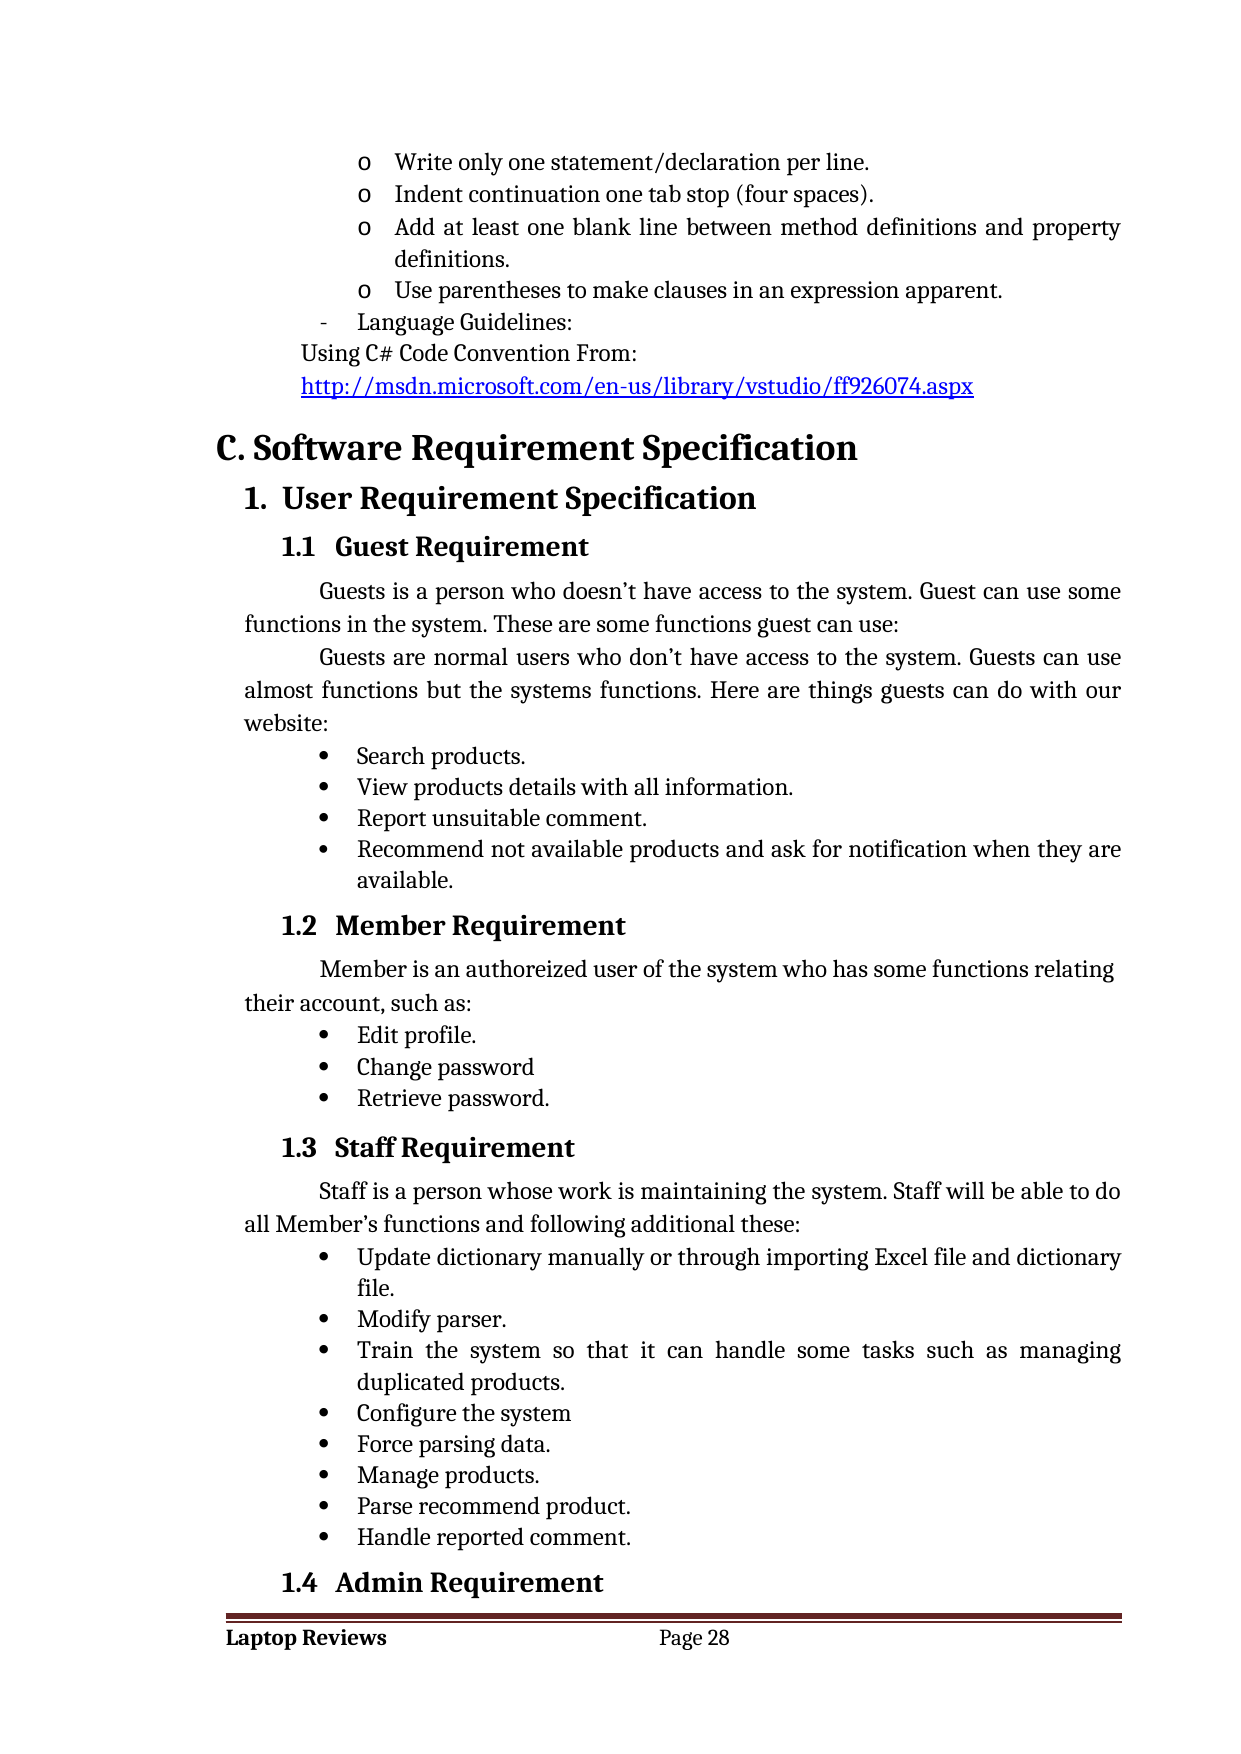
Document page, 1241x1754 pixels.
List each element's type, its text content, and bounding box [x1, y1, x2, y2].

list Language Guidelines: [319, 308, 1122, 337]
list Modify parser. [319, 1305, 1122, 1334]
text Using C# Code Convention From: [301, 339, 1122, 368]
list Configure the system [319, 1398, 1122, 1427]
text Guests is a person who doesn’t have access to the system. Guest can use some functions in the system. These are some functions guest can use: [244, 577, 1122, 638]
list View products details with all information. [319, 773, 1122, 801]
list Force parsing data. [319, 1429, 1122, 1458]
text Staff is a person whose work is maintaining the system. Staff will be able to do all Member’s functions and following additional these: [244, 1177, 1122, 1239]
list Parse recommend product. [319, 1492, 1122, 1520]
list Add at least one blank line between method definitions and property definitions. [357, 212, 1122, 273]
subtitle Staff Requirement [282, 1131, 1122, 1165]
subtitle Admin Requirement [282, 1566, 1122, 1600]
subtitle User Requirement Specification [244, 480, 1122, 518]
list Recommend not available products and ask for notification when they are available. [319, 835, 1122, 894]
list Report unsuitable comment. [319, 804, 1122, 832]
subtitle Software Requirement Specification [216, 426, 1122, 469]
list Change password [319, 1052, 1122, 1081]
list Write only one statement/declaration per line. [357, 148, 1122, 178]
text http://msdn.microsoft.com/en-us/library/vstudio/ff926074.aspx [301, 372, 1122, 401]
list Update dictionary manually or through importing Excel file and dictionary file. [319, 1243, 1122, 1303]
list Indent continuation one tab stop (four spaces). [357, 180, 1122, 210]
list Edit profile. [319, 1021, 1122, 1050]
list Use parentheses to make clauses in an expression apparent. [357, 276, 1122, 306]
list Manage products. [319, 1461, 1122, 1489]
list Train the system so that it can handle some tasks such as managing duplicated products. [319, 1336, 1122, 1396]
list Search products. [319, 742, 1122, 770]
subtitle Guest Requirement [282, 531, 1122, 564]
list Retrieve password. [319, 1083, 1122, 1112]
list Handle reported comment. [319, 1523, 1122, 1551]
subtitle Member Requirement [282, 909, 1122, 943]
text Member is an authoreized user of the system who has some functions relating their account, such as: [244, 955, 1122, 1017]
text Guests are normal users who don’t have access to the system. Guests can use almost functions but the systems functions. Here are things guests can do with our website: [244, 643, 1122, 737]
